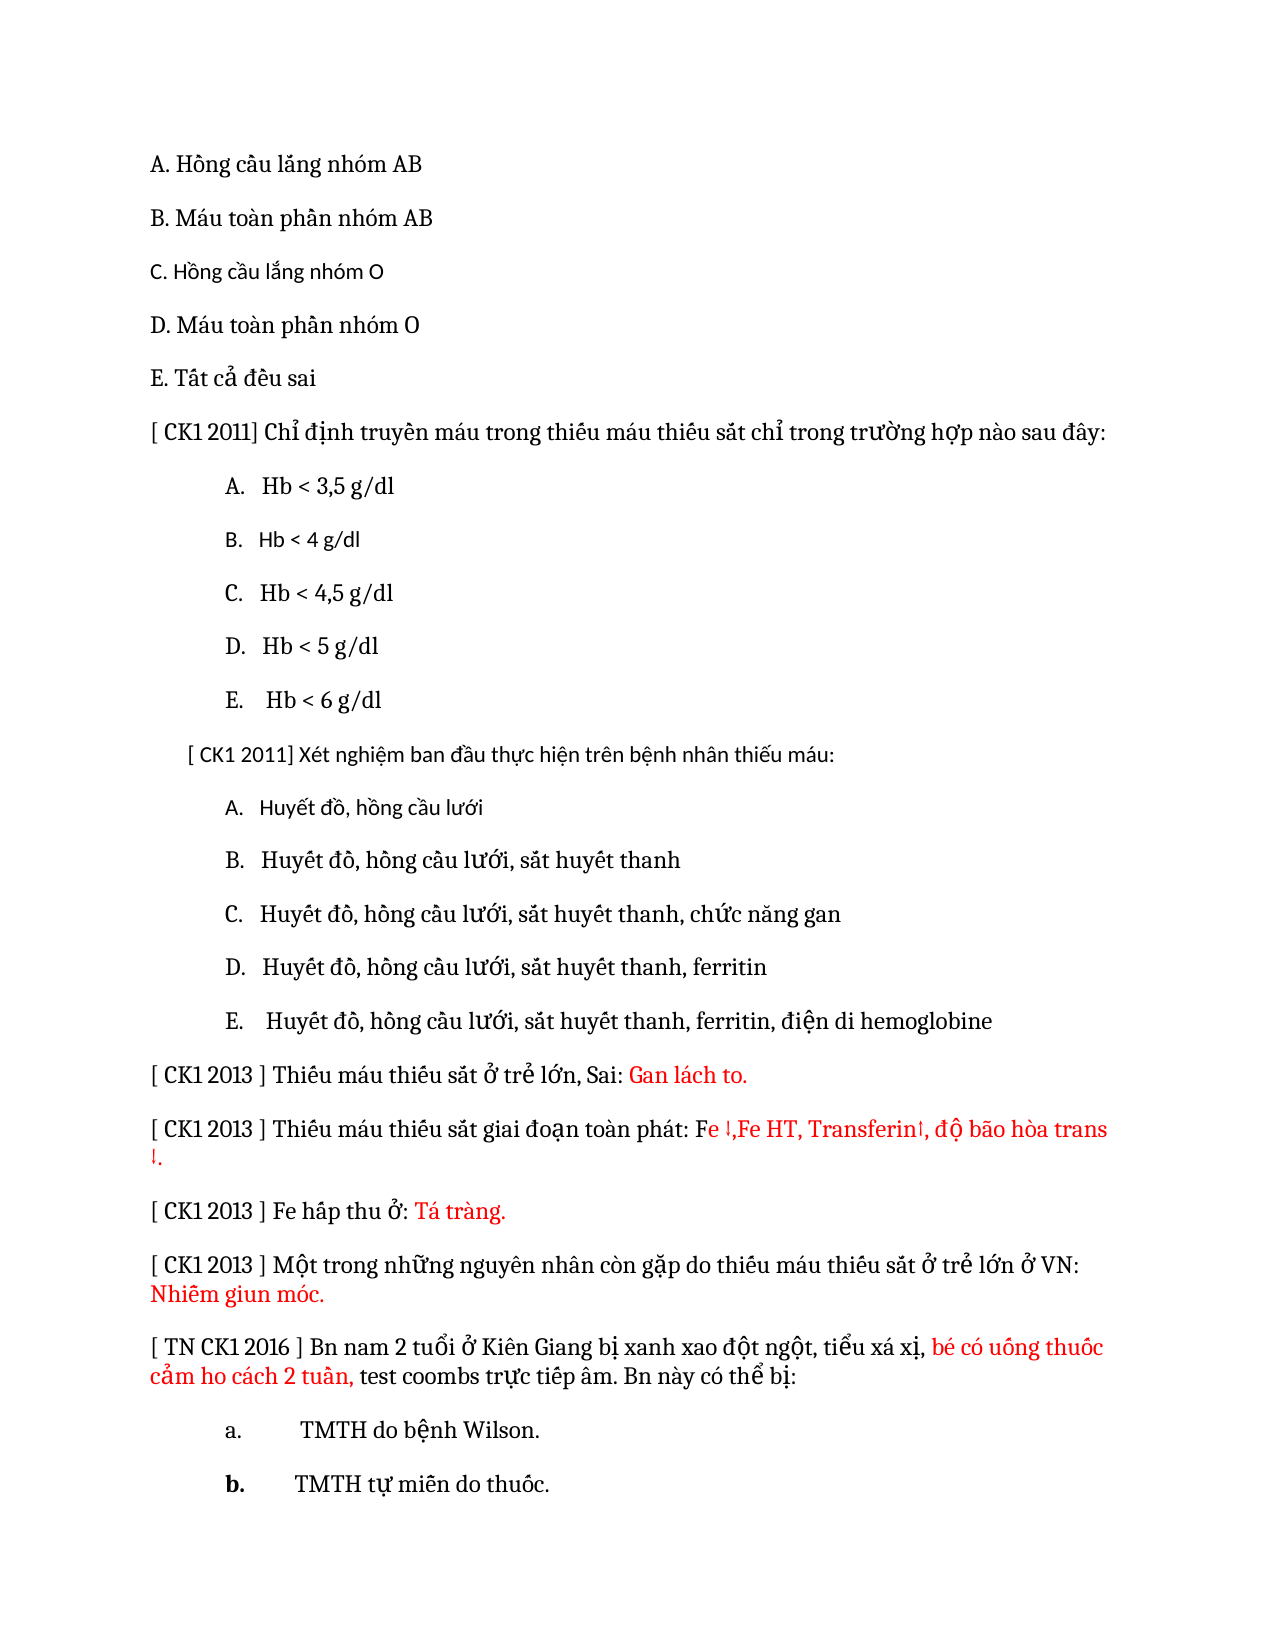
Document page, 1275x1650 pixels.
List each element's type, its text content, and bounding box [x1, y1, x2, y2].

text B. Máu toàn phần nhóm AB [150, 204, 1125, 232]
text [ CK1 2013 ] Thiếu máu thiếu sắt giai đoạn toàn phát: Fe ↓,Fe HT, Transferin↑, độ bão hòa trans ↓. [150, 1114, 1125, 1172]
text D. Hb < 5 g/dl [225, 632, 1125, 661]
text E. Huyết đồ, hồng cầu lưới, sắt huyết thanh, ferritin, điện di hemoglobine [225, 1007, 1125, 1036]
text [ TN CK1 2016 ] Bn nam 2 tuổi ở Kiên Giang bị xanh xao đột ngột, tiểu xá xị, bé có uống thuốc cảm ho cách 2 tuần, test coombs trực tiếp âm. Bn này có thể bị: [150, 1333, 1125, 1391]
text [ CK1 2013 ] Một trong những nguyên nhân còn gặp do thiếu máu thiếu sắt ở trẻ lớn ở VN: Nhiễm giun móc. [150, 1251, 1125, 1308]
text A. Hồng cầu lắng nhóm AB [150, 150, 1125, 179]
text C. Hb < 4,5 g/dl [225, 578, 1125, 607]
text a. TMTH do bệnh Wilson. [225, 1416, 1125, 1444]
text [ CK1 2013 ] Fe hấp thu ở: Tá tràng. [150, 1197, 1125, 1226]
text b. TMTH tự miễn do thuốc. [225, 1469, 1125, 1498]
text [ CK1 2013 ] Thiếu máu thiếu sắt ở trẻ lớn, Sai: Gan lách to. [150, 1061, 1125, 1089]
text A. Hb < 3,5 g/dl [225, 472, 1125, 501]
text D. Máu toàn phần nhóm O [150, 311, 1125, 339]
text [ CK1 2011] Chỉ định truyền máu trong thiếu máu thiếu sắt chỉ trong trường hợp nào sau đây: [150, 418, 1125, 447]
text C. Huyết đồ, hồng cầu lưới, sắt huyết thanh, chức năng gan [225, 899, 1125, 928]
text E. Hb < 6 g/dl [225, 686, 1125, 715]
text D. Huyết đồ, hồng cầu lưới, sắt huyết thanh, ferritin [225, 953, 1125, 982]
text E. Tất cả đều sai [150, 364, 1125, 393]
text B. Huyết đồ, hồng cầu lưới, sắt huyết thanh [225, 846, 1125, 874]
